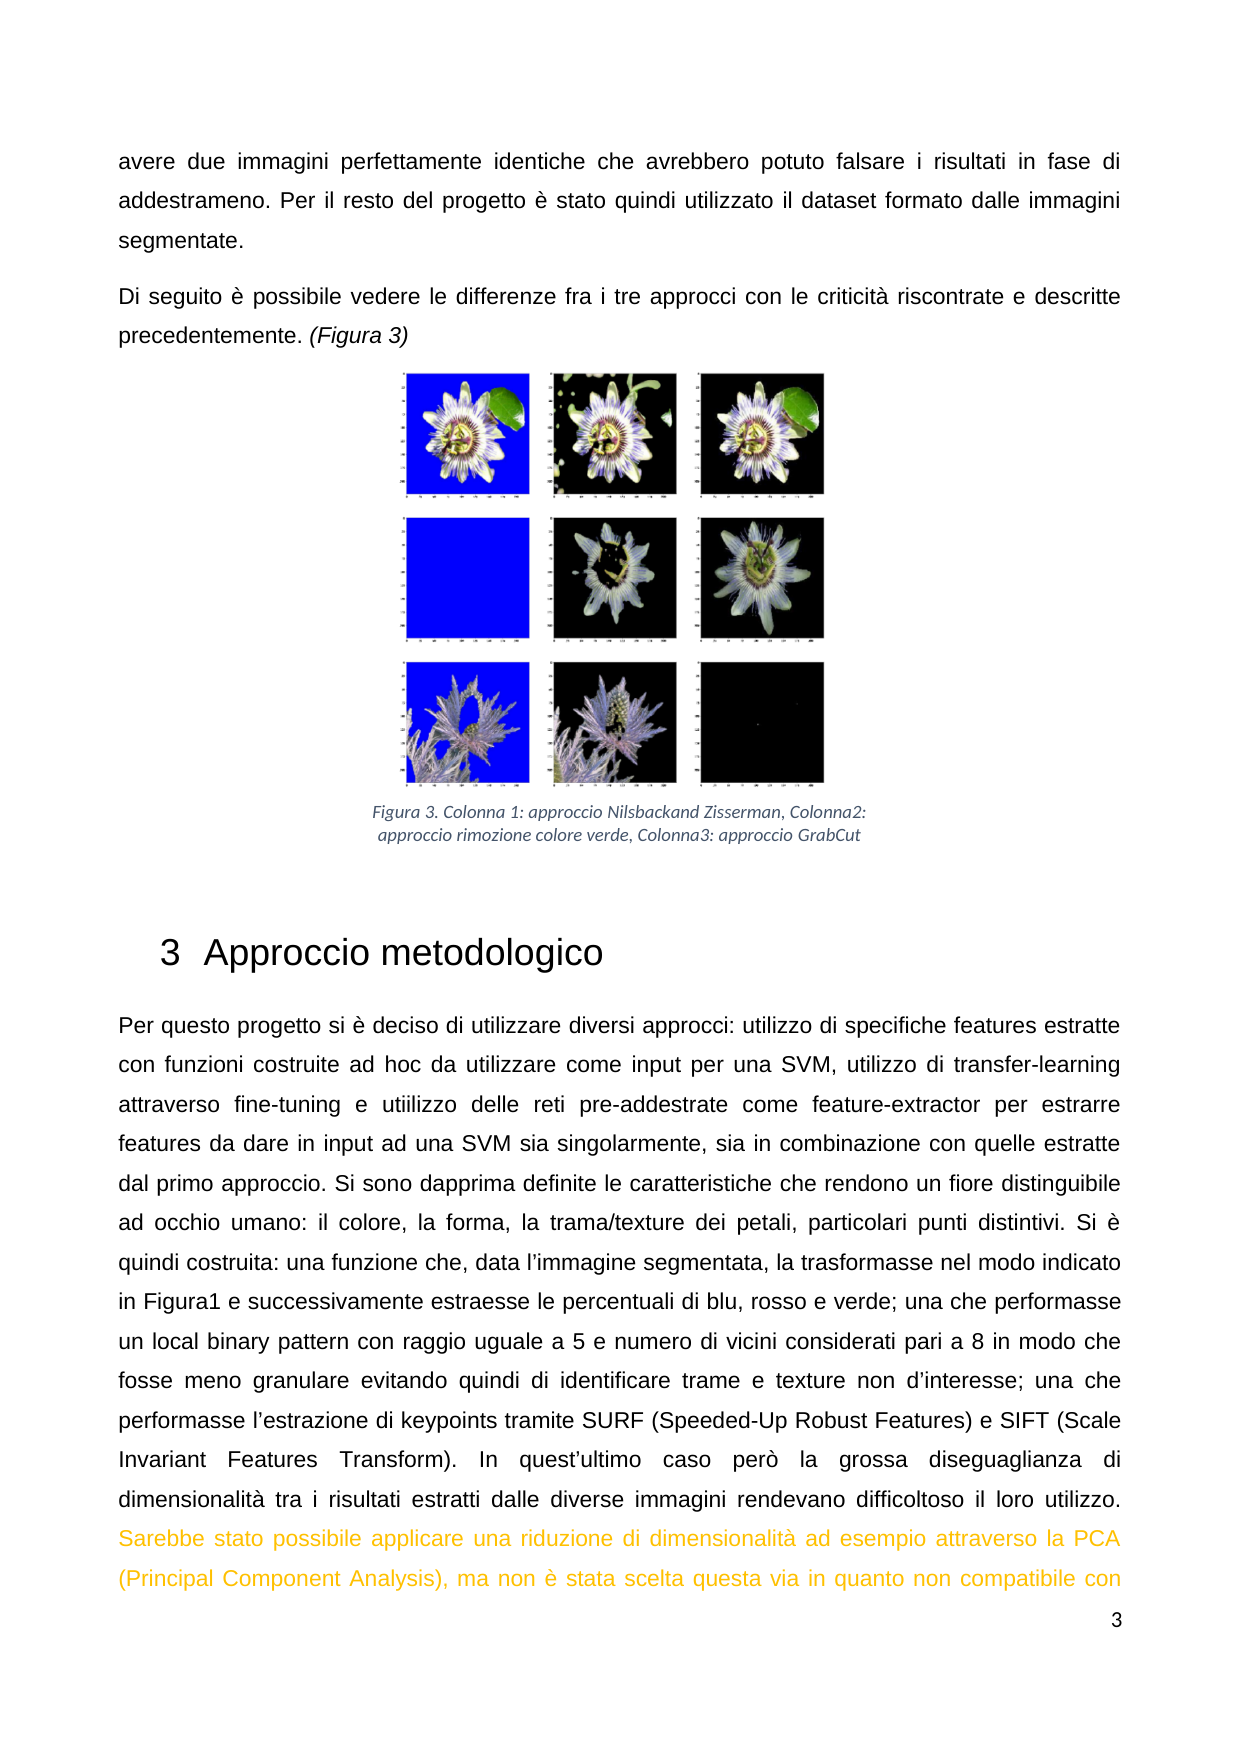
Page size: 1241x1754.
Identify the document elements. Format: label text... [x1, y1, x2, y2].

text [118, 1012, 1122, 1591]
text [118, 148, 1122, 253]
text Di seguito è possibile vedere le differenze fra i tre approcci con le criticità riscontrate e descritte precedentemente. (Figura 3) [118, 283, 1122, 348]
picture [396, 366, 835, 796]
